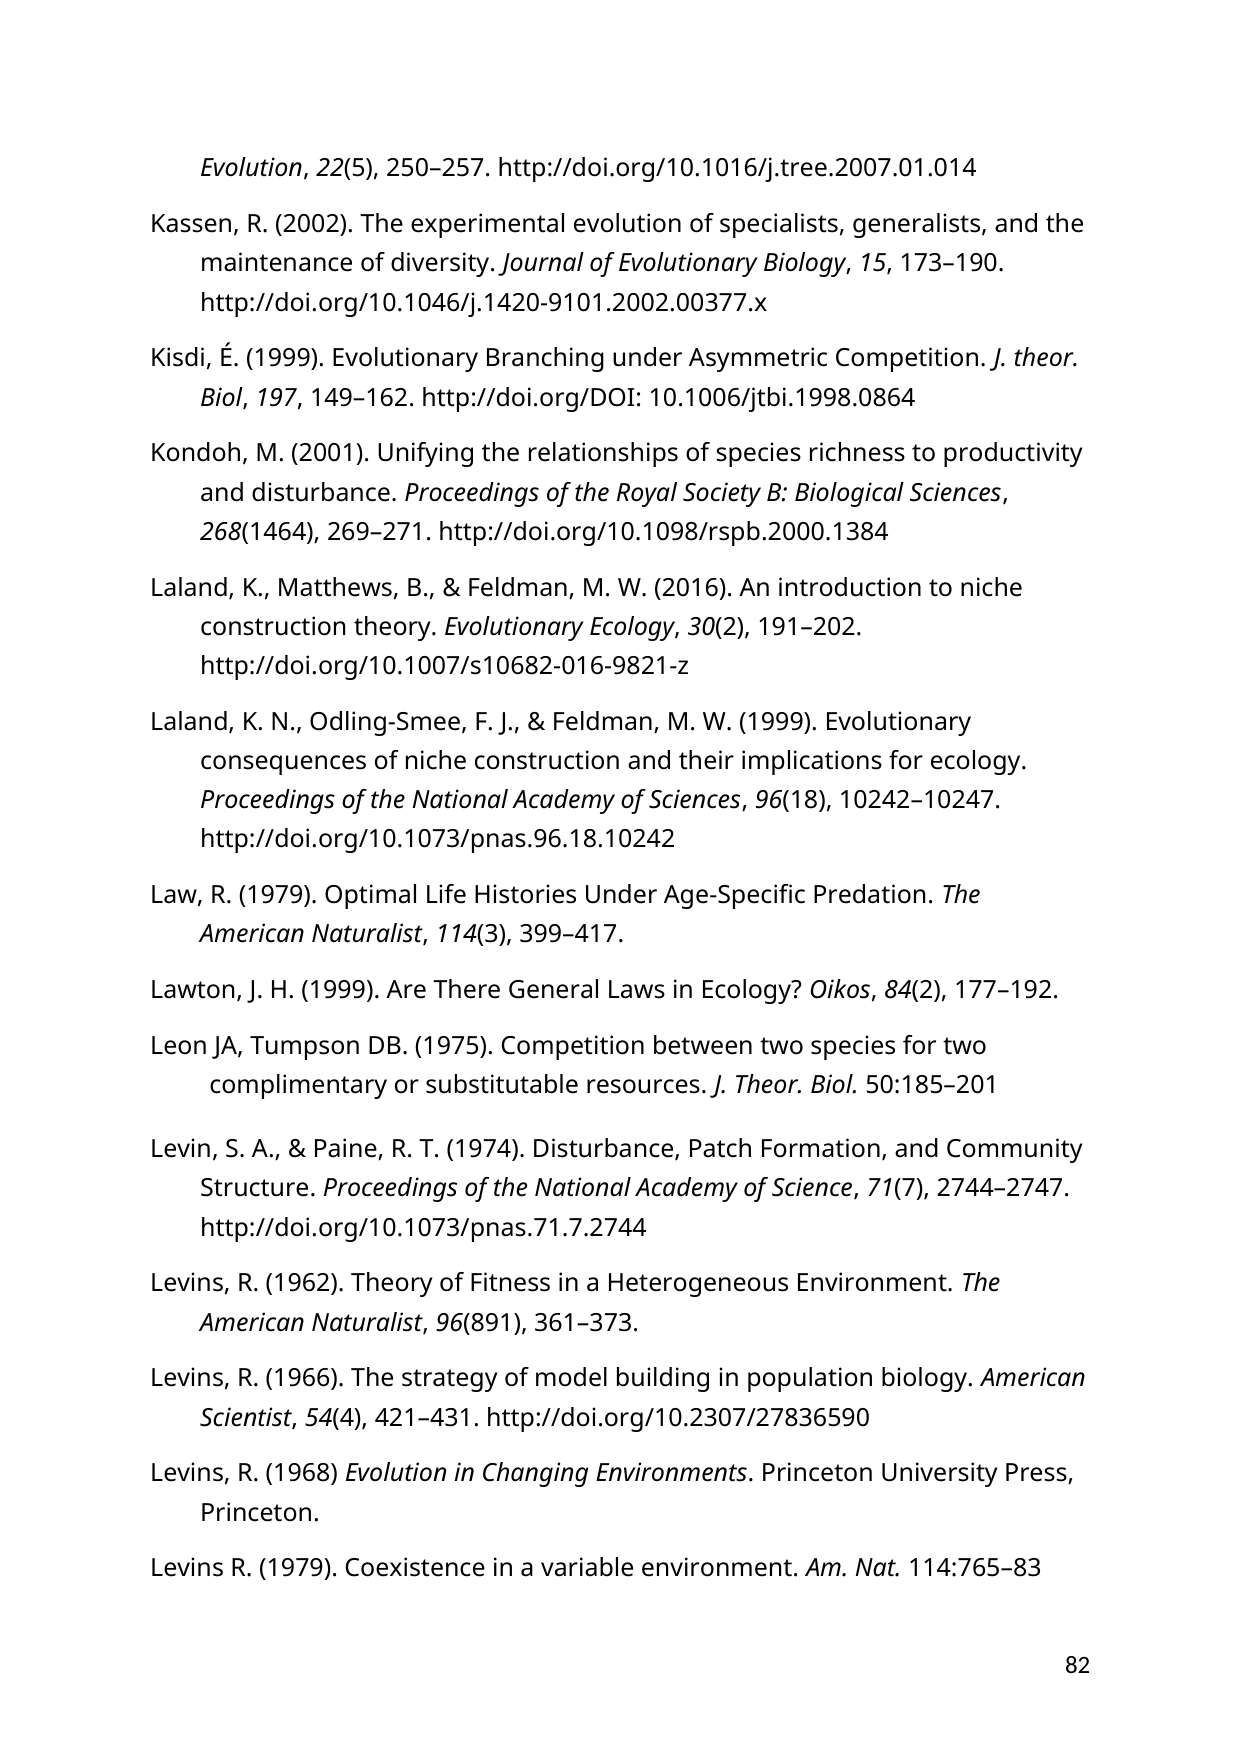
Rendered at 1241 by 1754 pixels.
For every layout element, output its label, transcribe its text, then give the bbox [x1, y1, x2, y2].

text Levins, R. (1968) Evolution in Changing Environments. Princeton University Press, Princeton. [150, 1455, 1090, 1528]
text Levins, R. (1962). Theory of Fitness in a Heterogeneous Environment. The American Naturalist, 96(891), 361–373. [150, 1265, 1090, 1338]
text Levin, S. A., & Paine, R. T. (1974). Disturbance, Patch Formation, and Community Structure. Proceedings of the National Academy of Science, 71(7), 2744–2747. http://doi.org/10.1073/pnas.71.7.2744 [150, 1131, 1090, 1243]
text Lawton, J. H. (1999). Are There General Laws in Ecology? Oikos, 84(2), 177–192. [150, 972, 1090, 1006]
text Kisdi, É. (1999). Evolutionary Branching under Asymmetric Competition. J. theor. Biol, 197, 149–162. http://doi.org/DOI: 10.1006/jtbi.1998.0864 [150, 340, 1090, 413]
text Levins, R. (1966). The strategy of model building in population biology. American Scientist, 54(4), 421–431. http://doi.org/10.2307/27836590 [150, 1360, 1090, 1433]
text Kassen, R. (2002). The experimental evolution of specialists, generalists, and the maintenance of diversity. Journal of Evolutionary Biology, 15, 173–190. http://doi.org/10.1046/j.1420-9101.2002.00377.x [150, 206, 1090, 318]
text Laland, K. N., Odling-Smee, F. J., & Feldman, M. W. (1999). Evolutionary consequences of niche construction and their implications for ecology. Proceedings of the National Academy of Sciences, 96(18), 10242–10247. http://doi.org/10.1073/pnas.96.18.10242 [150, 703, 1090, 855]
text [150, 150, 1090, 184]
text Kondoh, M. (2001). Unifying the relationships of species richness to productivity and disturbance. Proceedings of the Royal Society B: Biological Sciences, 268(1464), 269–271. http://doi.org/10.1098/rspb.2000.1384 [150, 435, 1090, 547]
text Levins R. (1979). Coexistence in a variable environment. Am. Nat. 114:765–83 [150, 1550, 1090, 1584]
text Law, R. (1979). Optimal Life Histories Under Age-Specific Predation. The American Naturalist, 114(3), 399–417. [150, 877, 1090, 950]
text Leon JA, Tumpson DB. (1975). Competition between two species for two complimentary or substitutable resources. J. Theor. Biol. 50:185–201 [150, 1027, 1090, 1101]
text Laland, K., Matthews, B., & Feldman, M. W. (2016). An introduction to niche construction theory. Evolutionary Ecology, 30(2), 191–202. http://doi.org/10.1007/s10682-016-9821-z [150, 569, 1090, 682]
